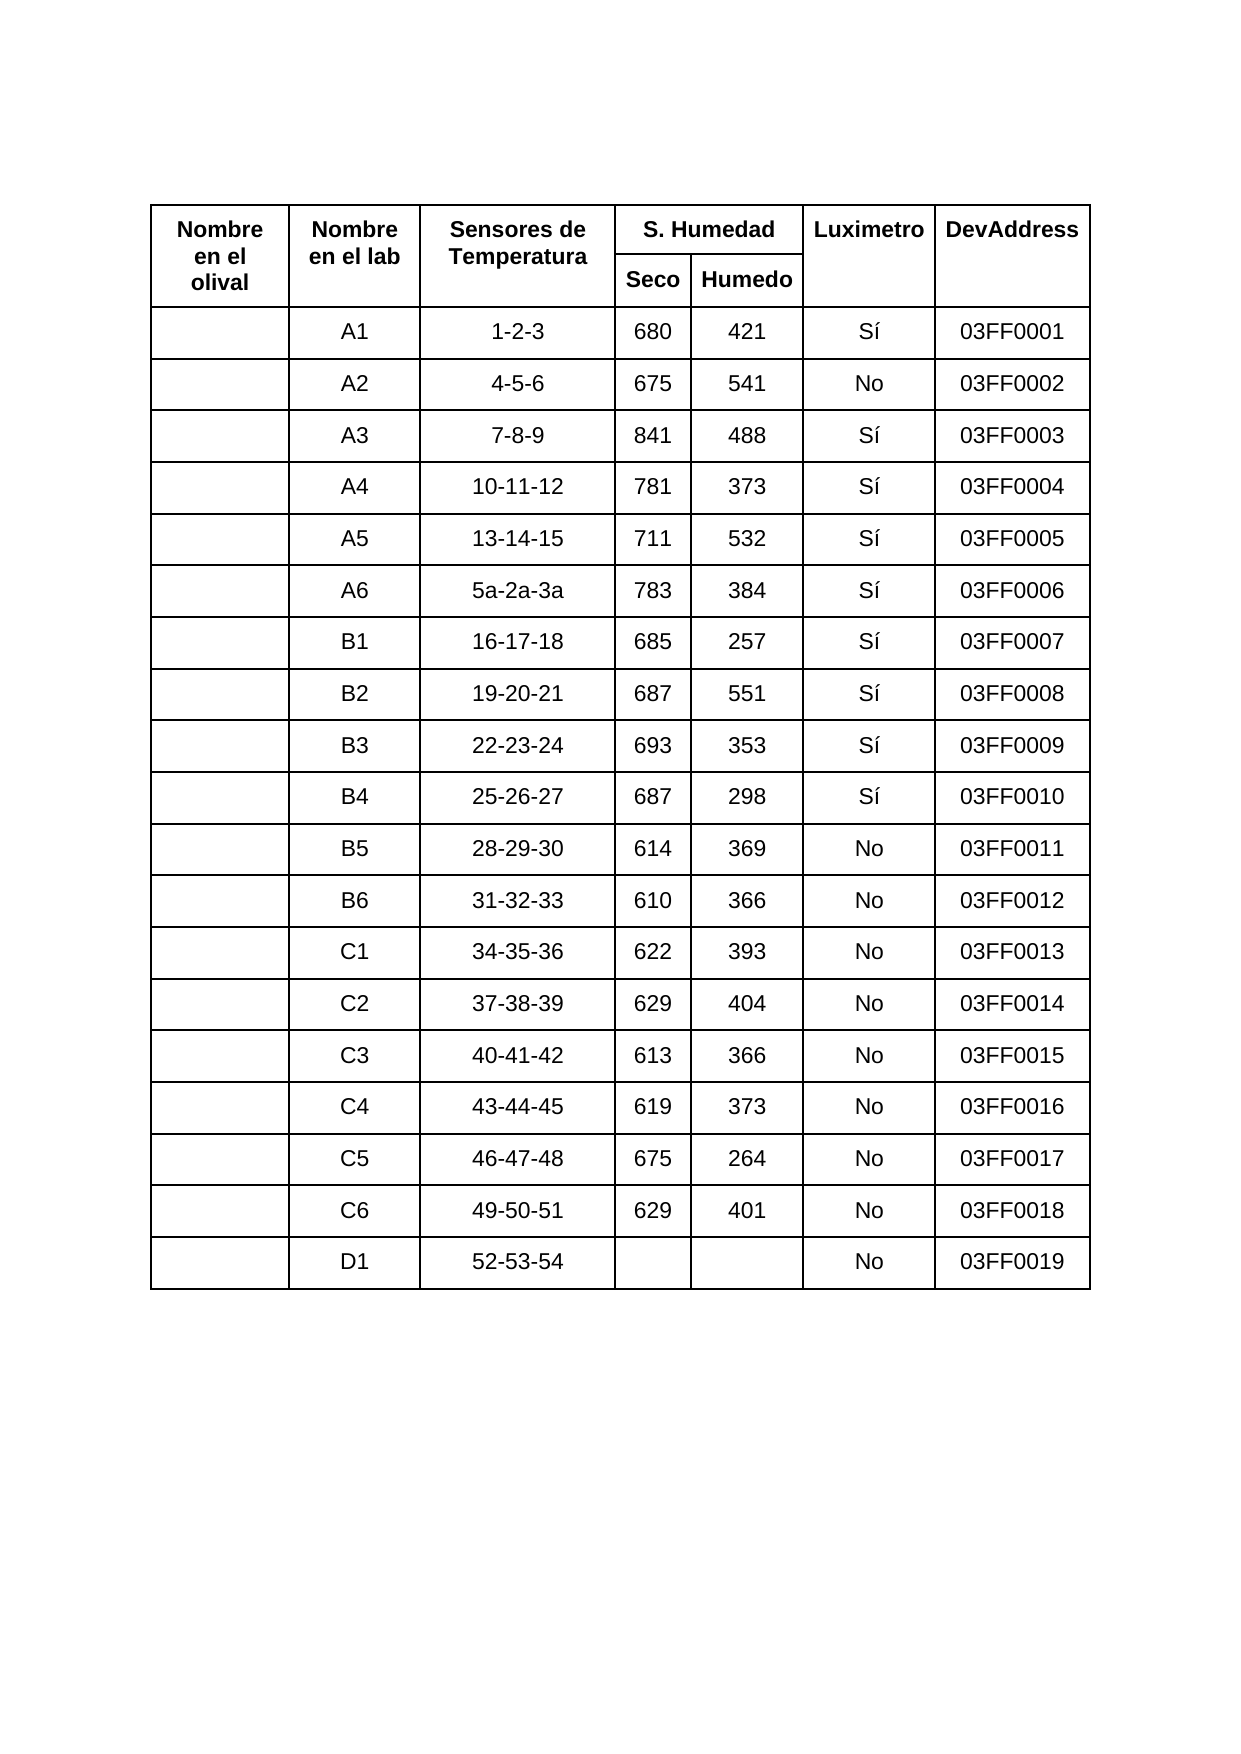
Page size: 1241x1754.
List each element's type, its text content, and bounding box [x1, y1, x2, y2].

table_cell [152, 515, 288, 564]
table_cell 7-8-9 [421, 411, 614, 461]
table_cell [152, 980, 288, 1029]
table_cell Sí [804, 515, 934, 564]
table_cell 629 [616, 1186, 690, 1236]
table_cell 03FF0015 [936, 1031, 1089, 1081]
table_cell 613 [616, 1031, 690, 1081]
table_cell [152, 876, 288, 926]
table_cell [152, 1238, 288, 1287]
table_cell No [804, 1238, 934, 1287]
table_cell [152, 308, 288, 357]
table_cell 46-47-48 [421, 1135, 614, 1184]
table_cell 03FF0001 [936, 308, 1089, 357]
table_cell 03FF0002 [936, 360, 1089, 409]
table_cell B4 [290, 773, 419, 822]
table_cell 03FF0004 [936, 463, 1089, 512]
table_cell Sí [804, 773, 934, 822]
table_cell [152, 566, 288, 616]
table_cell [152, 1031, 288, 1081]
table_cell C2 [290, 980, 419, 1029]
table_cell 401 [692, 1186, 802, 1236]
table_cell 16-17-18 [421, 618, 614, 667]
table_cell 03FF0017 [936, 1135, 1089, 1184]
table_header Nombre en el olival [152, 206, 288, 306]
table_cell Sí [804, 618, 934, 667]
table_cell 373 [692, 1083, 802, 1132]
table_cell 40-41-42 [421, 1031, 614, 1081]
table_cell 03FF0016 [936, 1083, 1089, 1132]
table_cell 03FF0009 [936, 721, 1089, 771]
table_cell D1 [290, 1238, 419, 1287]
table_cell 03FF0013 [936, 928, 1089, 977]
table_cell [152, 825, 288, 874]
table_cell 03FF0010 [936, 773, 1089, 822]
table_cell 619 [616, 1083, 690, 1132]
table_cell 03FF0007 [936, 618, 1089, 667]
table_cell 49-50-51 [421, 1186, 614, 1236]
table_cell 03FF0012 [936, 876, 1089, 926]
table_cell 685 [616, 618, 690, 667]
table_cell 373 [692, 463, 802, 512]
table_cell Seco [616, 255, 690, 306]
table_cell Humedo [692, 255, 802, 306]
table_cell A5 [290, 515, 419, 564]
table_cell [152, 1083, 288, 1132]
table_cell 629 [616, 980, 690, 1029]
table_cell 43-44-45 [421, 1083, 614, 1132]
table_cell A6 [290, 566, 419, 616]
table_cell 551 [692, 670, 802, 719]
table_cell 1-2-3 [421, 308, 614, 357]
table_cell No [804, 980, 934, 1029]
table_cell [152, 773, 288, 822]
table_cell 384 [692, 566, 802, 616]
table_cell 03FF0014 [936, 980, 1089, 1029]
table_cell 5a-2a-3a [421, 566, 614, 616]
table_cell 257 [692, 618, 802, 667]
table_cell A1 [290, 308, 419, 357]
table_cell 610 [616, 876, 690, 926]
table_cell [152, 411, 288, 461]
table_cell B3 [290, 721, 419, 771]
table_cell Sí [804, 308, 934, 357]
table_cell No [804, 825, 934, 874]
table_cell [152, 618, 288, 667]
table_header DevAddress [936, 206, 1089, 306]
table_cell 675 [616, 360, 690, 409]
table_cell 711 [616, 515, 690, 564]
table_cell Sí [804, 721, 934, 771]
table_cell Sí [804, 463, 934, 512]
table_cell 03FF0019 [936, 1238, 1089, 1287]
table_cell No [804, 1083, 934, 1132]
table_cell [152, 928, 288, 977]
table_cell 31-32-33 [421, 876, 614, 926]
table_cell [152, 360, 288, 409]
table_cell 369 [692, 825, 802, 874]
table_cell B6 [290, 876, 419, 926]
table_cell No [804, 928, 934, 977]
table_cell C4 [290, 1083, 419, 1132]
table_cell No [804, 1135, 934, 1184]
table_cell Sí [804, 411, 934, 461]
table_cell 366 [692, 1031, 802, 1081]
table_cell 541 [692, 360, 802, 409]
table_header Sensores de Temperatura [421, 206, 614, 306]
table_cell 353 [692, 721, 802, 771]
table_cell A4 [290, 463, 419, 512]
table_cell 52-53-54 [421, 1238, 614, 1287]
table_cell 03FF0005 [936, 515, 1089, 564]
table_cell 03FF0003 [936, 411, 1089, 461]
table_cell 03FF0006 [936, 566, 1089, 616]
table_cell C5 [290, 1135, 419, 1184]
table_cell C1 [290, 928, 419, 977]
table_header Nombre en el lab [290, 206, 419, 306]
table_cell 421 [692, 308, 802, 357]
table_cell 37-38-39 [421, 980, 614, 1029]
table_cell [692, 1238, 802, 1287]
table_cell 532 [692, 515, 802, 564]
table_cell 28-29-30 [421, 825, 614, 874]
table_cell Sí [804, 566, 934, 616]
table_cell 03FF0018 [936, 1186, 1089, 1236]
table_cell 264 [692, 1135, 802, 1184]
table_cell 693 [616, 721, 690, 771]
table_cell B2 [290, 670, 419, 719]
table_cell 687 [616, 670, 690, 719]
table_cell 10-11-12 [421, 463, 614, 512]
table_cell A3 [290, 411, 419, 461]
table_cell 614 [616, 825, 690, 874]
table_cell C3 [290, 1031, 419, 1081]
table_cell 675 [616, 1135, 690, 1184]
table_cell 03FF0011 [936, 825, 1089, 874]
table_cell 687 [616, 773, 690, 822]
table_cell No [804, 1031, 934, 1081]
table_cell 680 [616, 308, 690, 357]
table_cell 298 [692, 773, 802, 822]
table_cell 783 [616, 566, 690, 616]
table_cell 366 [692, 876, 802, 926]
table_cell B5 [290, 825, 419, 874]
table_cell No [804, 360, 934, 409]
table_cell 488 [692, 411, 802, 461]
table_cell 404 [692, 980, 802, 1029]
table_cell A2 [290, 360, 419, 409]
table_cell 781 [616, 463, 690, 512]
table_cell [152, 721, 288, 771]
table_cell 393 [692, 928, 802, 977]
table_cell 841 [616, 411, 690, 461]
table_cell 4-5-6 [421, 360, 614, 409]
table_header S. Humedad [616, 206, 802, 253]
table_cell No [804, 1186, 934, 1236]
table_cell 34-35-36 [421, 928, 614, 977]
table_cell Sí [804, 670, 934, 719]
table_cell No [804, 876, 934, 926]
table_cell [152, 1186, 288, 1236]
table_cell 25-26-27 [421, 773, 614, 822]
table_cell 22-23-24 [421, 721, 614, 771]
table_cell B1 [290, 618, 419, 667]
table_cell [152, 670, 288, 719]
table_cell 19-20-21 [421, 670, 614, 719]
table_cell [152, 1135, 288, 1184]
table_cell 13-14-15 [421, 515, 614, 564]
table_cell 622 [616, 928, 690, 977]
table_header Luximetro [804, 206, 934, 306]
table_cell C6 [290, 1186, 419, 1236]
table_cell 03FF0008 [936, 670, 1089, 719]
table_cell [616, 1238, 690, 1287]
table_cell [152, 463, 288, 512]
